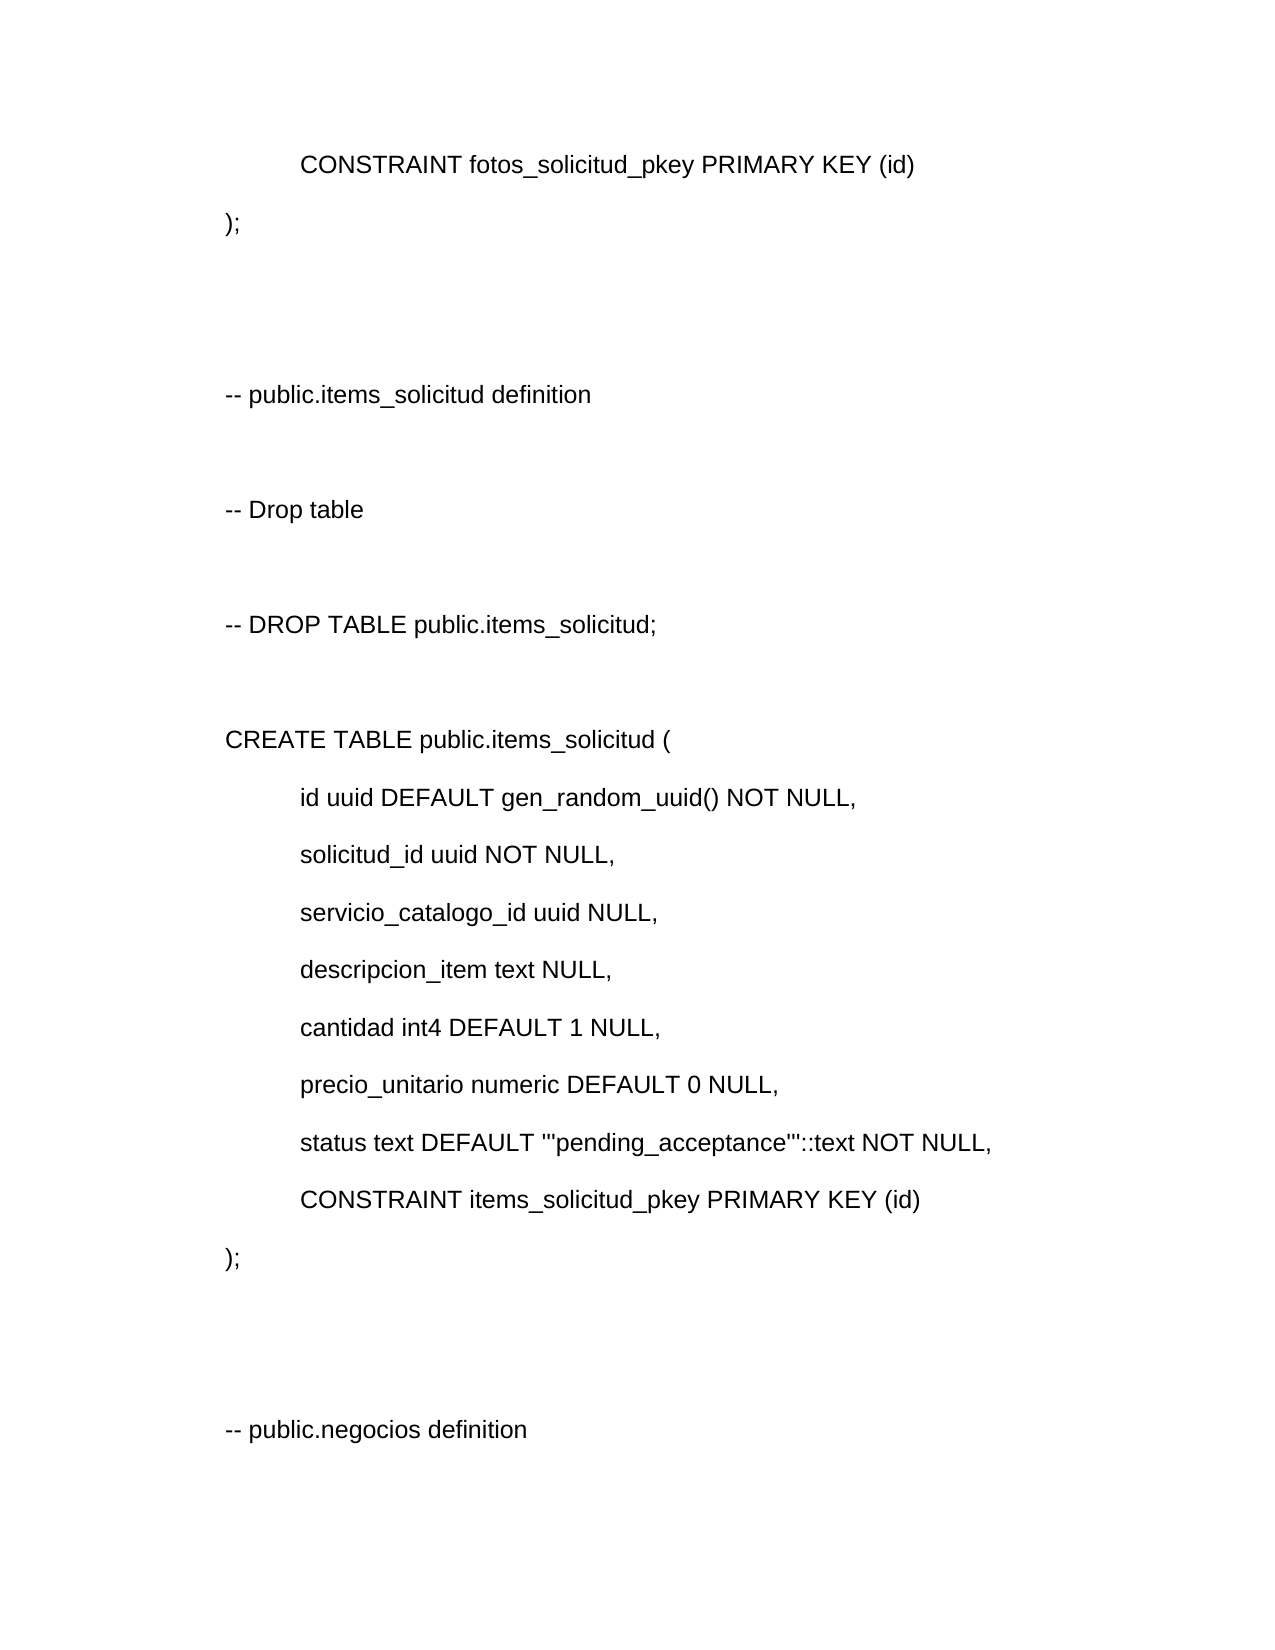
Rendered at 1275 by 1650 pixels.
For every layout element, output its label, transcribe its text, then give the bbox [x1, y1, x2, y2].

text cantidad int4 DEFAULT 1 NULL, [150, 1012, 1125, 1041]
text status text DEFAULT '''pending_acceptance'''::text NOT NULL, [150, 1127, 1125, 1156]
text -- DROP TABLE public.items_solicitud; [150, 610, 1125, 639]
text solicitud_id uuid NOT NULL, [150, 840, 1125, 869]
text precio_unitario numeric DEFAULT 0 NULL, [150, 1070, 1125, 1099]
text ); [150, 207, 1125, 236]
text ); [150, 1242, 1125, 1271]
text -- public.items_solicitud definition [150, 380, 1125, 409]
text CONSTRAINT fotos_solicitud_pkey PRIMARY KEY (id) [150, 150, 1125, 179]
text id uuid DEFAULT gen_random_uuid() NOT NULL, [150, 782, 1125, 811]
text -- Drop table [150, 495, 1125, 524]
text servicio_catalogo_id uuid NULL, [150, 897, 1125, 926]
text -- public.negocios definition [150, 1415, 1125, 1444]
text descripcion_item text NULL, [150, 955, 1125, 984]
text CREATE TABLE public.items_solicitud ( [150, 725, 1125, 754]
text CONSTRAINT items_solicitud_pkey PRIMARY KEY (id) [150, 1185, 1125, 1214]
